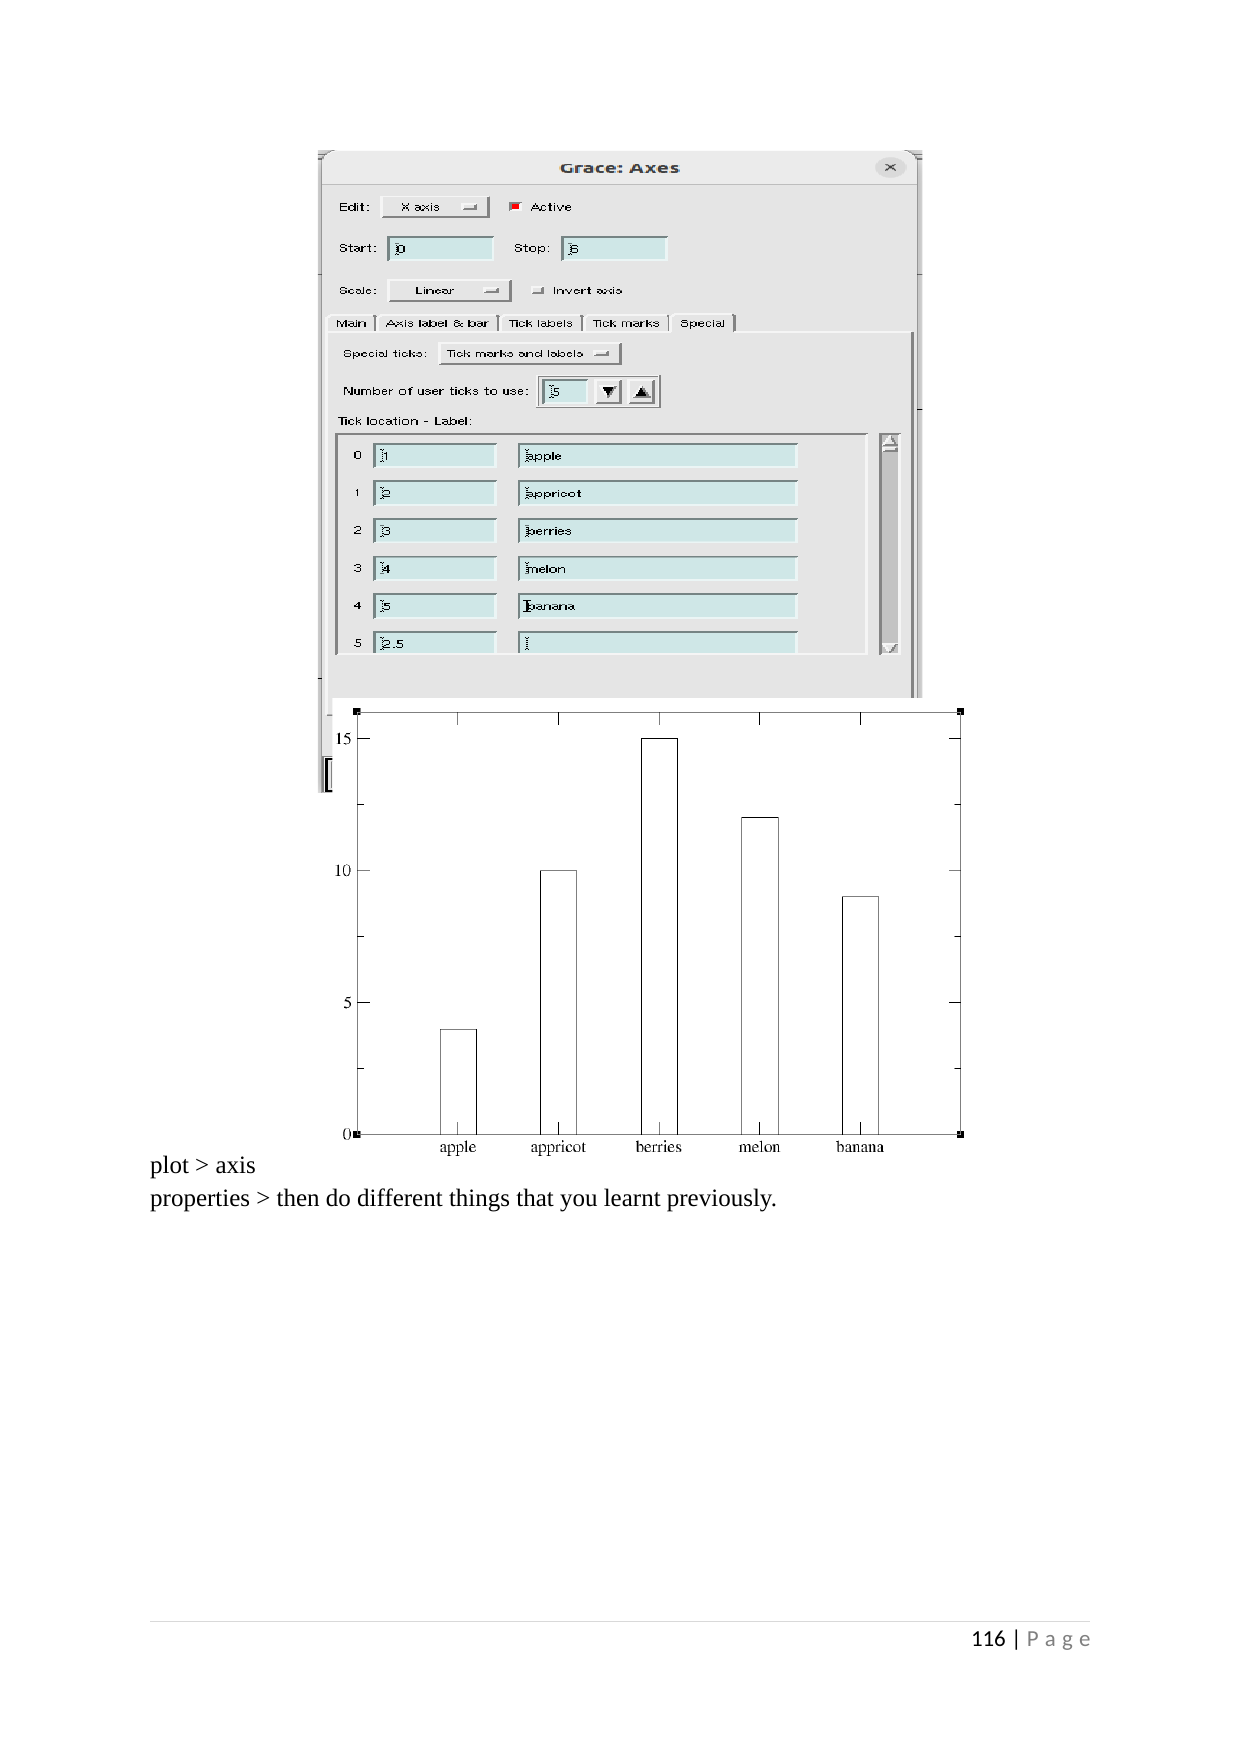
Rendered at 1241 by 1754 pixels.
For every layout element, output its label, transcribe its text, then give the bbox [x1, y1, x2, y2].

text plot > axis properties > then do different things that you learnt previously. [150, 1150, 1090, 1211]
picture [317, 150, 972, 1157]
